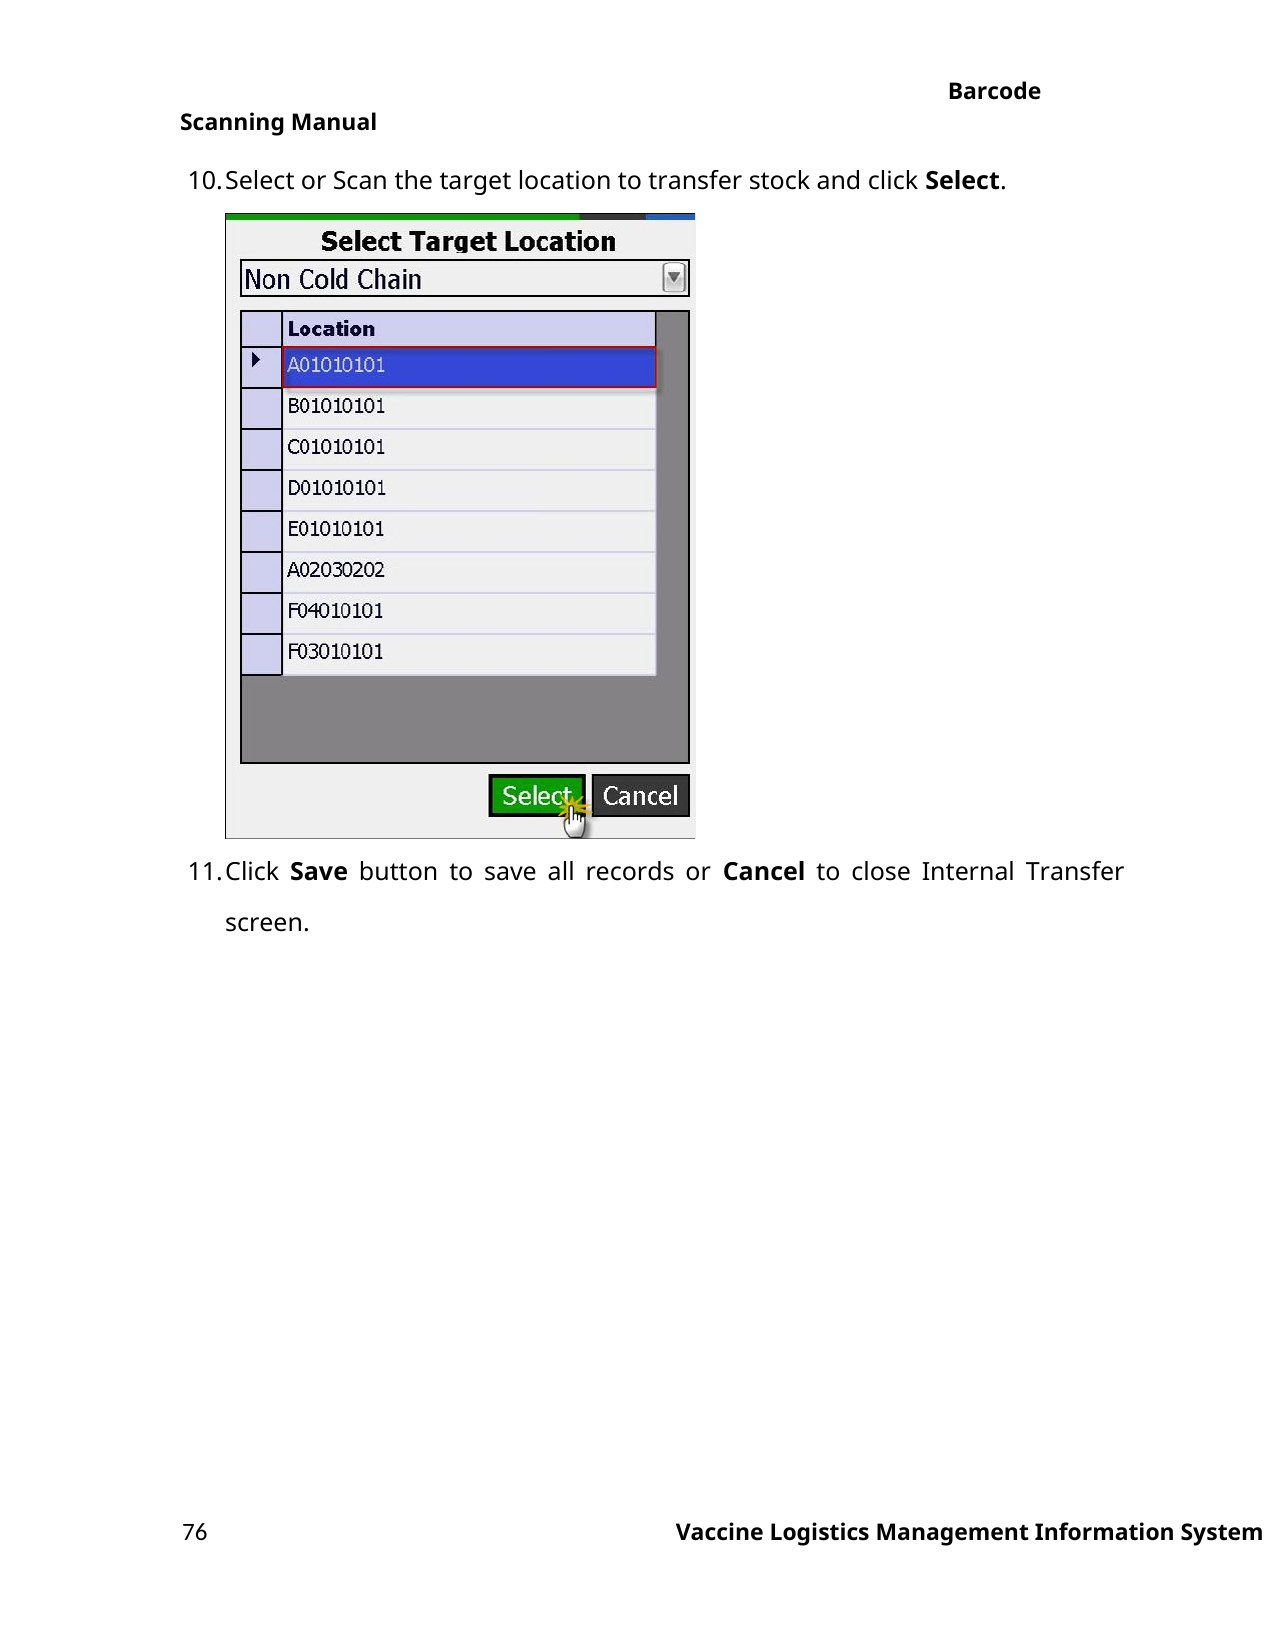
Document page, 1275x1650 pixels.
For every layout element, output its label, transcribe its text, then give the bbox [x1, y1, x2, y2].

list Click Save button to save all records or Cancel to close Internal Transfer screen. [187, 854, 1125, 939]
picture [225, 213, 696, 839]
list Select or Scan the target location to transfer stock and click Select. [187, 162, 1125, 197]
